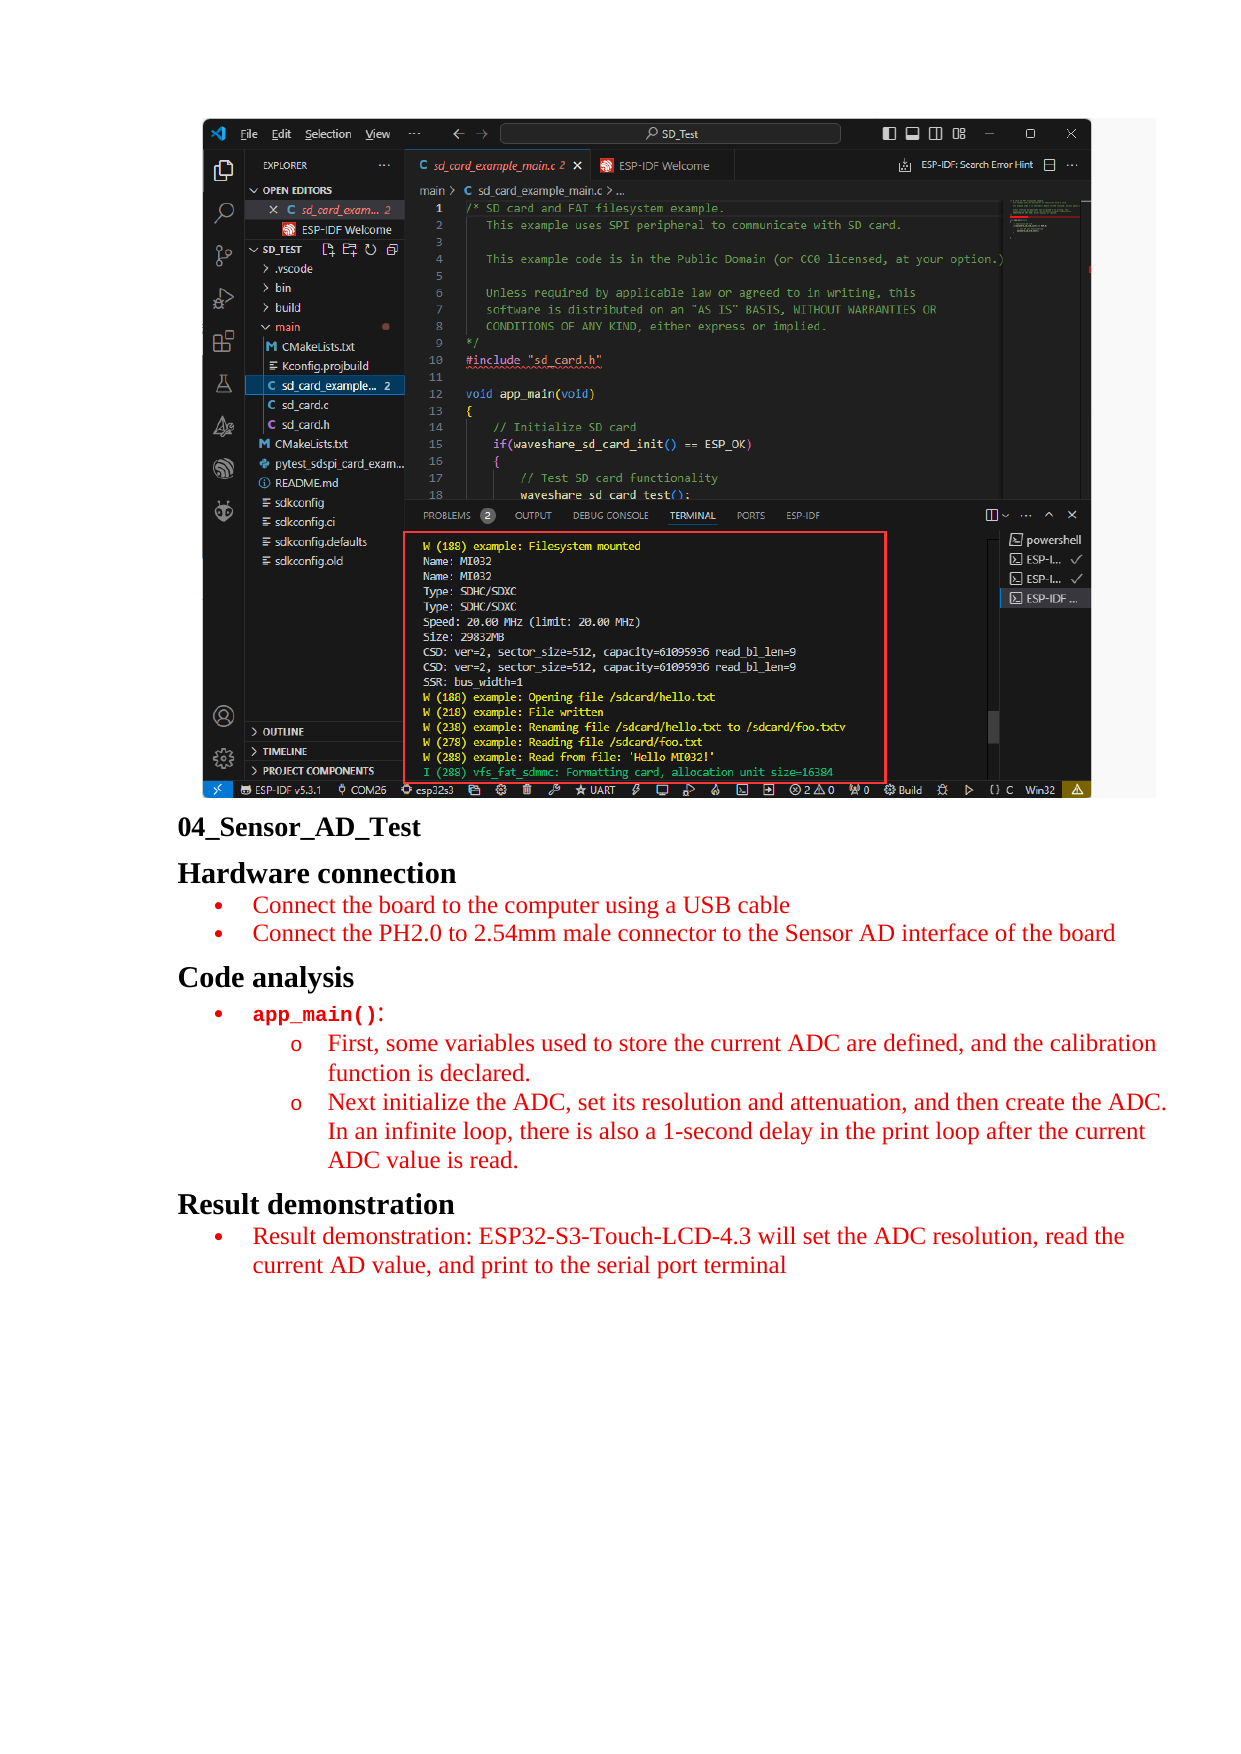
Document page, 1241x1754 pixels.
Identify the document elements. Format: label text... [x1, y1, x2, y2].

subtitle Hardware connection [177, 855, 1181, 890]
list First, some variables used to store the current ADC are defined, and the calibration function is declared. [290, 1028, 1181, 1087]
list Next initialize the ADC, set its resolution and attenuation, and then create the ADC. In an infinite loop, there is also a 1-second delay in the print loop after the current ADC value is read. [290, 1087, 1181, 1174]
subtitle 04_Sensor_AD_Test [177, 810, 1181, 842]
picture [202, 118, 1092, 798]
text Connect the board to the computer using a USB cable [215, 890, 1181, 918]
subtitle Code analysis [177, 960, 1181, 994]
text app_main(): [215, 994, 1181, 1028]
text Connect the PH2.0 to 2.54mm male connector to the Sensor AD interface of the board [215, 918, 1181, 947]
subtitle Result demonstration [177, 1186, 1181, 1221]
text Result demonstration: ESP32-S3-Touch-LCD-4.3 will set the ADC resolution, read the current AD value, and print to the serial port terminal [215, 1221, 1181, 1278]
